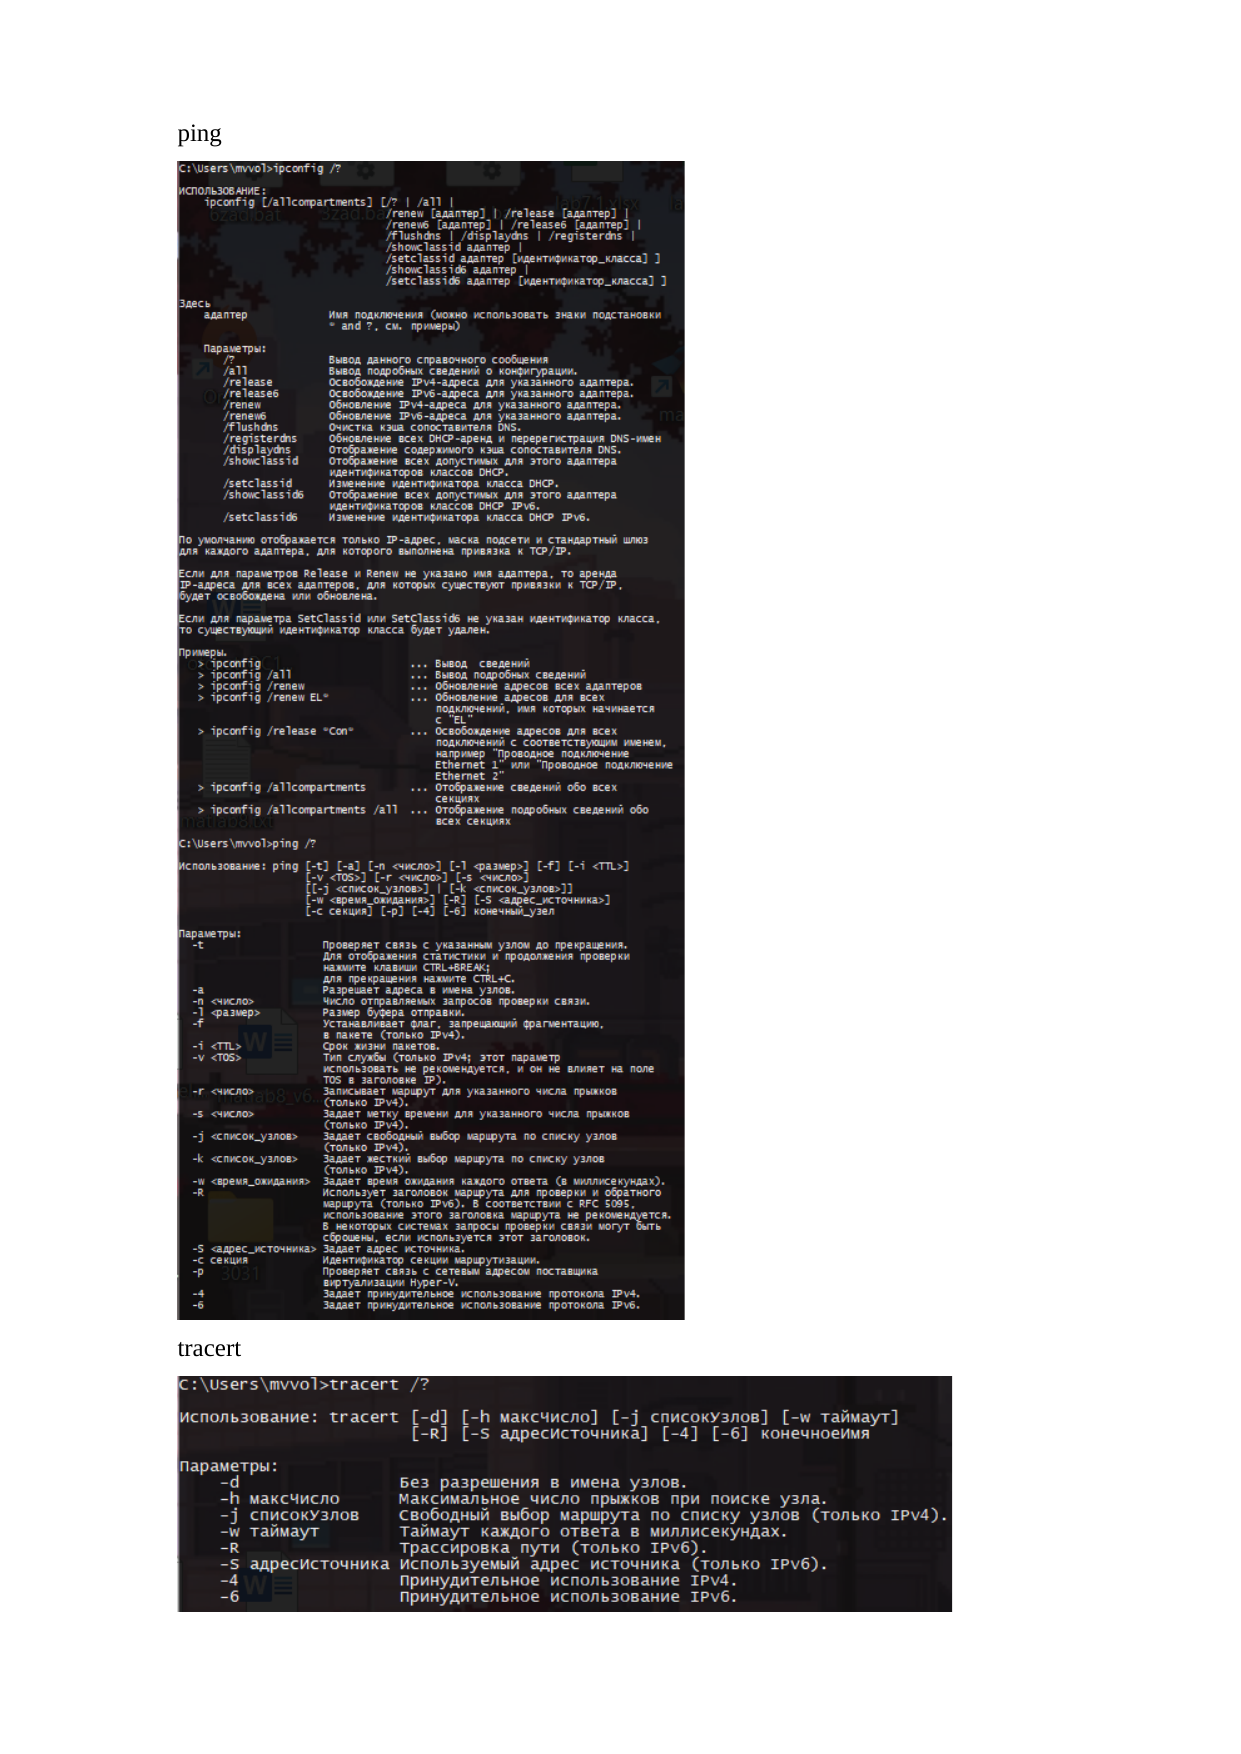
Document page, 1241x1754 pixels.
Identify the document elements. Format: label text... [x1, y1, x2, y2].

text tracert [177, 1333, 1152, 1362]
picture [177, 1376, 953, 1612]
text ping [177, 118, 1152, 147]
picture [177, 161, 685, 1320]
